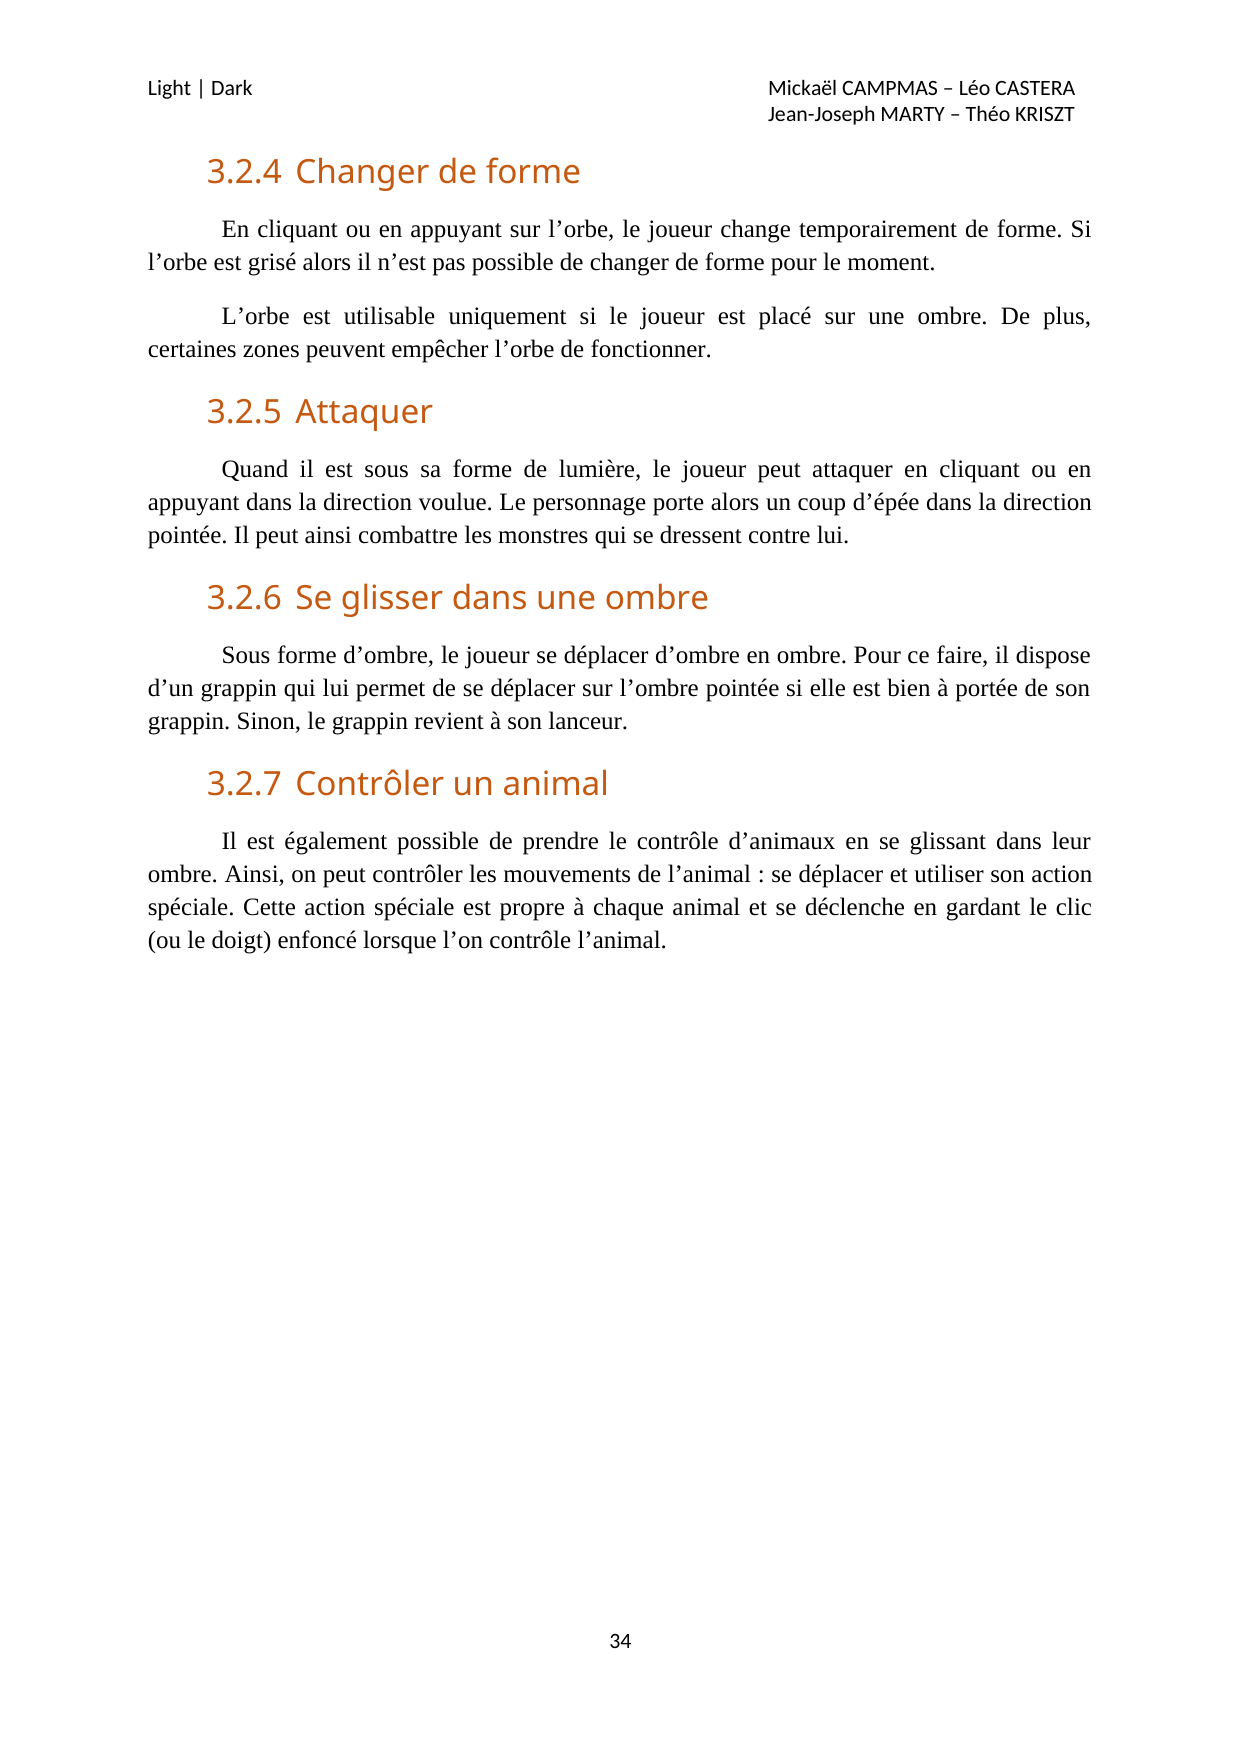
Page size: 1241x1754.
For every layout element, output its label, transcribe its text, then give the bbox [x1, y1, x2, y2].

subtitle Changer de forme [207, 148, 1093, 193]
text En cliquant ou en appuyant sur l’orbe, le joueur change temporairement de forme. Si l’orbe est grisé alors il n’est pas possible de changer de forme pour le moment. [148, 214, 1093, 276]
subtitle Attaquer [207, 388, 1093, 433]
text Quand il est sous sa forme de lumière, le joueur peut attaquer en cliquant ou en appuyant dans la direction voulue. Le personnage porte alors un coup d’épée dans la direction pointée. Il peut ainsi combattre les monstres qui se dressent contre lui. [148, 454, 1093, 549]
subtitle Contrôler un animal [207, 760, 1093, 805]
text Il est également possible de prendre le contrôle d’animaux en se glissant dans leur ombre. Ainsi, on peut contrôler les mouvements de l’animal : se déplacer et utiliser son action spéciale. Cette action spéciale est propre à chaque animal et se déclenche en gardant le clic (ou le doigt) enfoncé lorsque l’on contrôle l’animal. [148, 826, 1093, 954]
text Sous forme d’ombre, le joueur se déplacer d’ombre en ombre. Pour ce faire, il dispose d’un grappin qui lui permet de se déplacer sur l’ombre pointée si elle est bien à portée de son grappin. Sinon, le grappin revient à son lanceur. [148, 640, 1093, 735]
subtitle Se glisser dans une ombre [207, 574, 1093, 619]
text L’orbe est utilisable uniquement si le joueur est placé sur une ombre. De plus, certaines zones peuvent empêcher l’orbe de fonctionner. [148, 301, 1093, 362]
